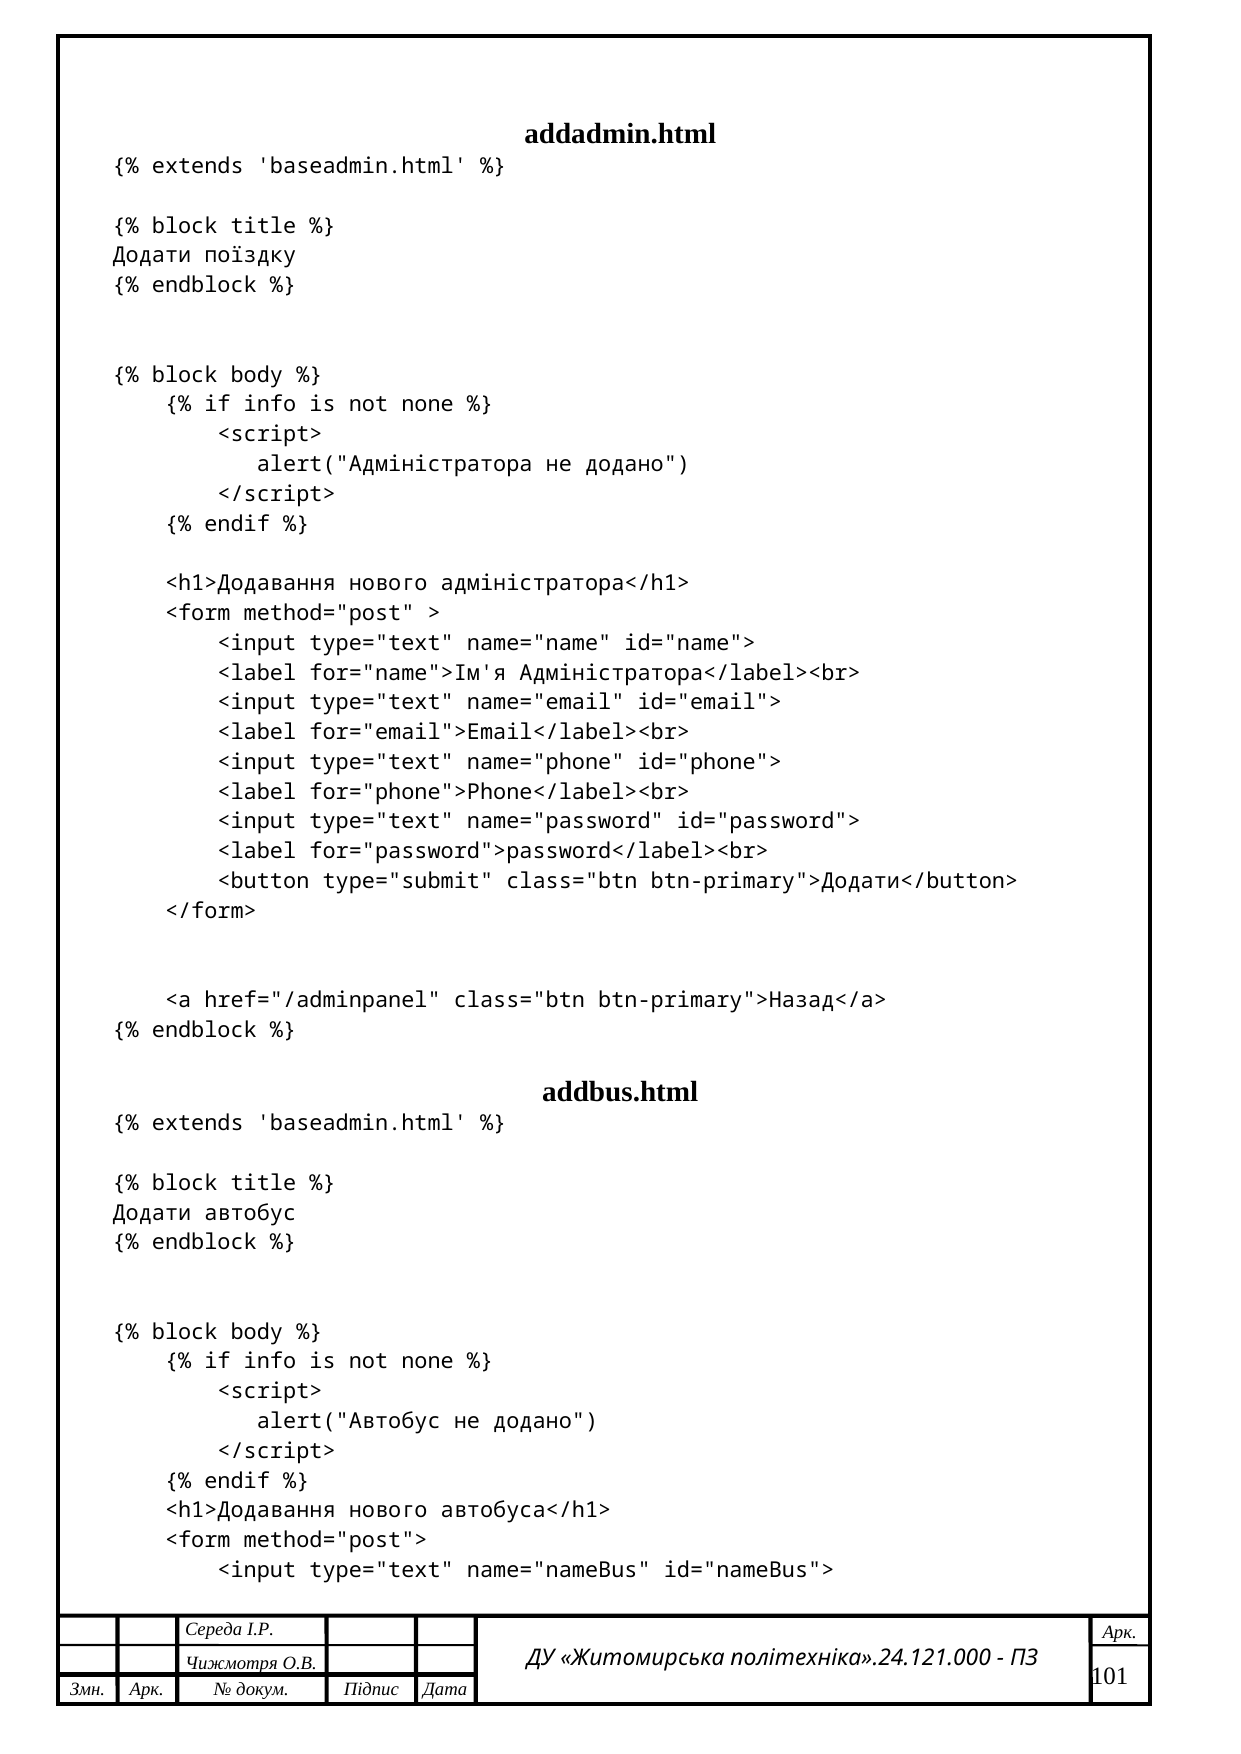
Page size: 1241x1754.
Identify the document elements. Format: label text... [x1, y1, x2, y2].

text <h1>Додавання нового адміністратора</h1> [112, 567, 1128, 597]
text <form method="post" > [112, 597, 1128, 627]
text <label for="name">Ім'я Адміністратора</label><br> [112, 657, 1128, 686]
text {% if info is not none %} [112, 1346, 1128, 1375]
text Додати автобус [112, 1197, 1128, 1226]
text <input type="text" name="name" id="name"> [112, 627, 1128, 657]
text </form> [112, 895, 1128, 925]
text </script> [112, 478, 1128, 508]
text {% block title %} [112, 1167, 1128, 1197]
text <input type="text" name="password" id="password"> [112, 806, 1128, 835]
text {% if info is not none %} [112, 388, 1128, 418]
text Додати поїздку [112, 239, 1128, 269]
text {% block title %} [112, 210, 1128, 239]
text <input type="text" name="phone" id="phone"> [112, 746, 1128, 776]
text <script> [112, 1375, 1128, 1405]
text <input type="text" name="email" id="email"> [112, 686, 1128, 716]
text {% block body %} [112, 359, 1128, 388]
text {% endif %} [112, 508, 1128, 537]
text <a href="/adminpanel" class="btn btn-primary">Назад</a> [112, 984, 1128, 1014]
text <h1>Додавання нового автобуса</h1> [112, 1494, 1128, 1524]
text <label for="password">password</label><br> [112, 835, 1128, 865]
text <button type="submit" class="btn btn-primary">Додати</button> [112, 865, 1128, 895]
text {% block body %} [112, 1316, 1128, 1346]
text <script> [112, 418, 1128, 448]
text {% endif %} [112, 1465, 1128, 1494]
text {% endblock %} [112, 269, 1128, 299]
text <form method="post"> [112, 1524, 1128, 1554]
text {% extends 'baseadmin.html' %} [112, 150, 1128, 180]
text alert("Автобус не додано") [112, 1405, 1128, 1435]
text <label for="email">Email</label><br> [112, 716, 1128, 746]
text {% endblock %} [112, 1226, 1128, 1256]
text addadmin.html [112, 117, 1128, 150]
text </script> [112, 1435, 1128, 1465]
text <input type="text" name="nameBus" id="nameBus"> [112, 1554, 1128, 1584]
text alert("Адміністратора не додано") [112, 448, 1128, 478]
text {% extends 'baseadmin.html' %} [112, 1107, 1128, 1137]
text <label for="phone">Phone</label><br> [112, 776, 1128, 806]
text addbus.html [112, 1074, 1128, 1107]
text {% endblock %} [112, 1014, 1128, 1044]
